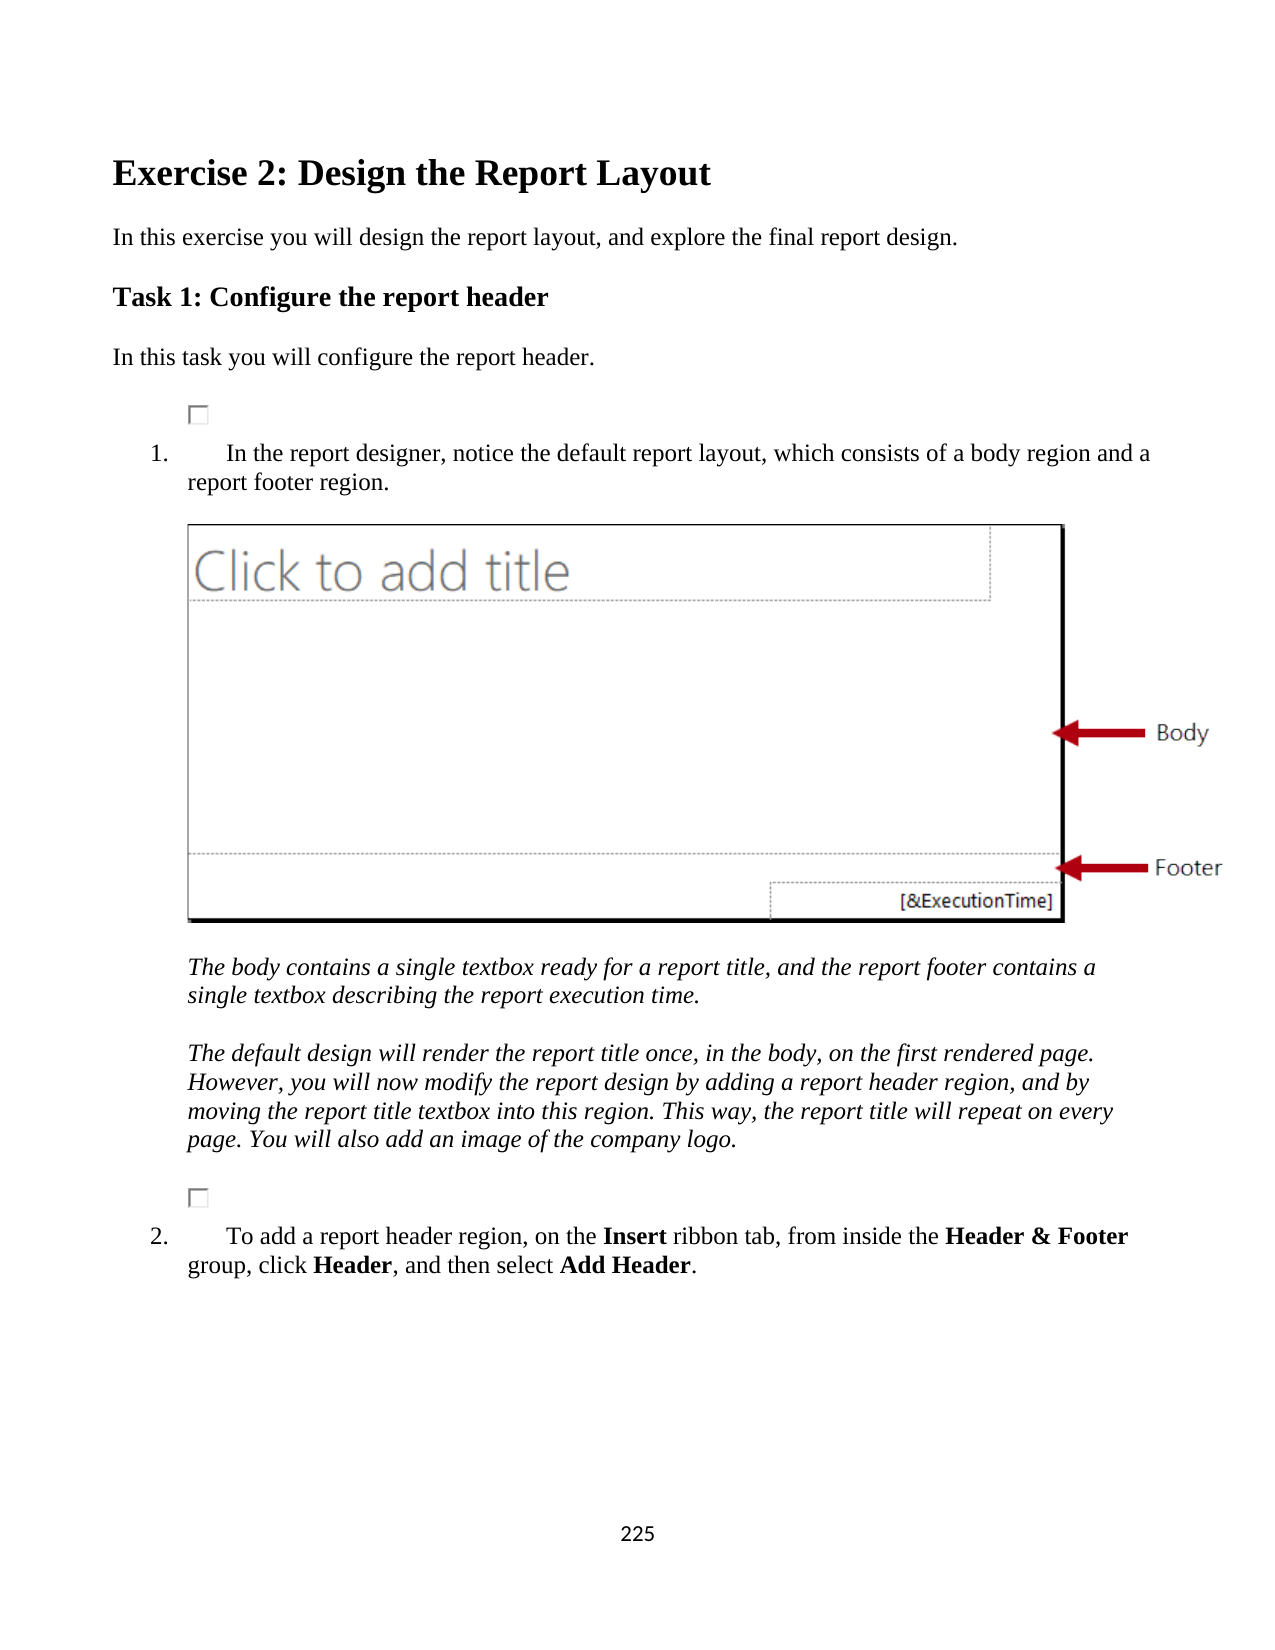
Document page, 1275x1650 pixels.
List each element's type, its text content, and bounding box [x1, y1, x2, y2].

text The body contains a single textbox ready for a report title, and the report footer contains a single textbox describing the report execution time. [187, 952, 1162, 1009]
picture [187, 524, 1238, 923]
text Task 1: Configure the report header [112, 280, 1162, 313]
text In this task you will configure the report header. [112, 342, 1162, 371]
text The default design will render the report title once, in the body, on the first rendered page. However, you will now modify the report design by adding a report header region, and by moving the report title textbox into this region. This way, the report title will repeat on every page. You will also add an image of the company logo. [187, 1038, 1162, 1153]
text Exercise 2: Design the Report Layout [112, 150, 1162, 193]
list To add a report header region, on the Insert ribbon tab, from inside the Header & Footer group, click Header, and then select Add Header. [150, 1182, 1162, 1278]
text In this exercise you will design the report layout, and explore the final report design. [112, 222, 1162, 251]
list In the report designer, notice the default report layout, which consists of a body region and a report footer region. [150, 400, 1162, 496]
